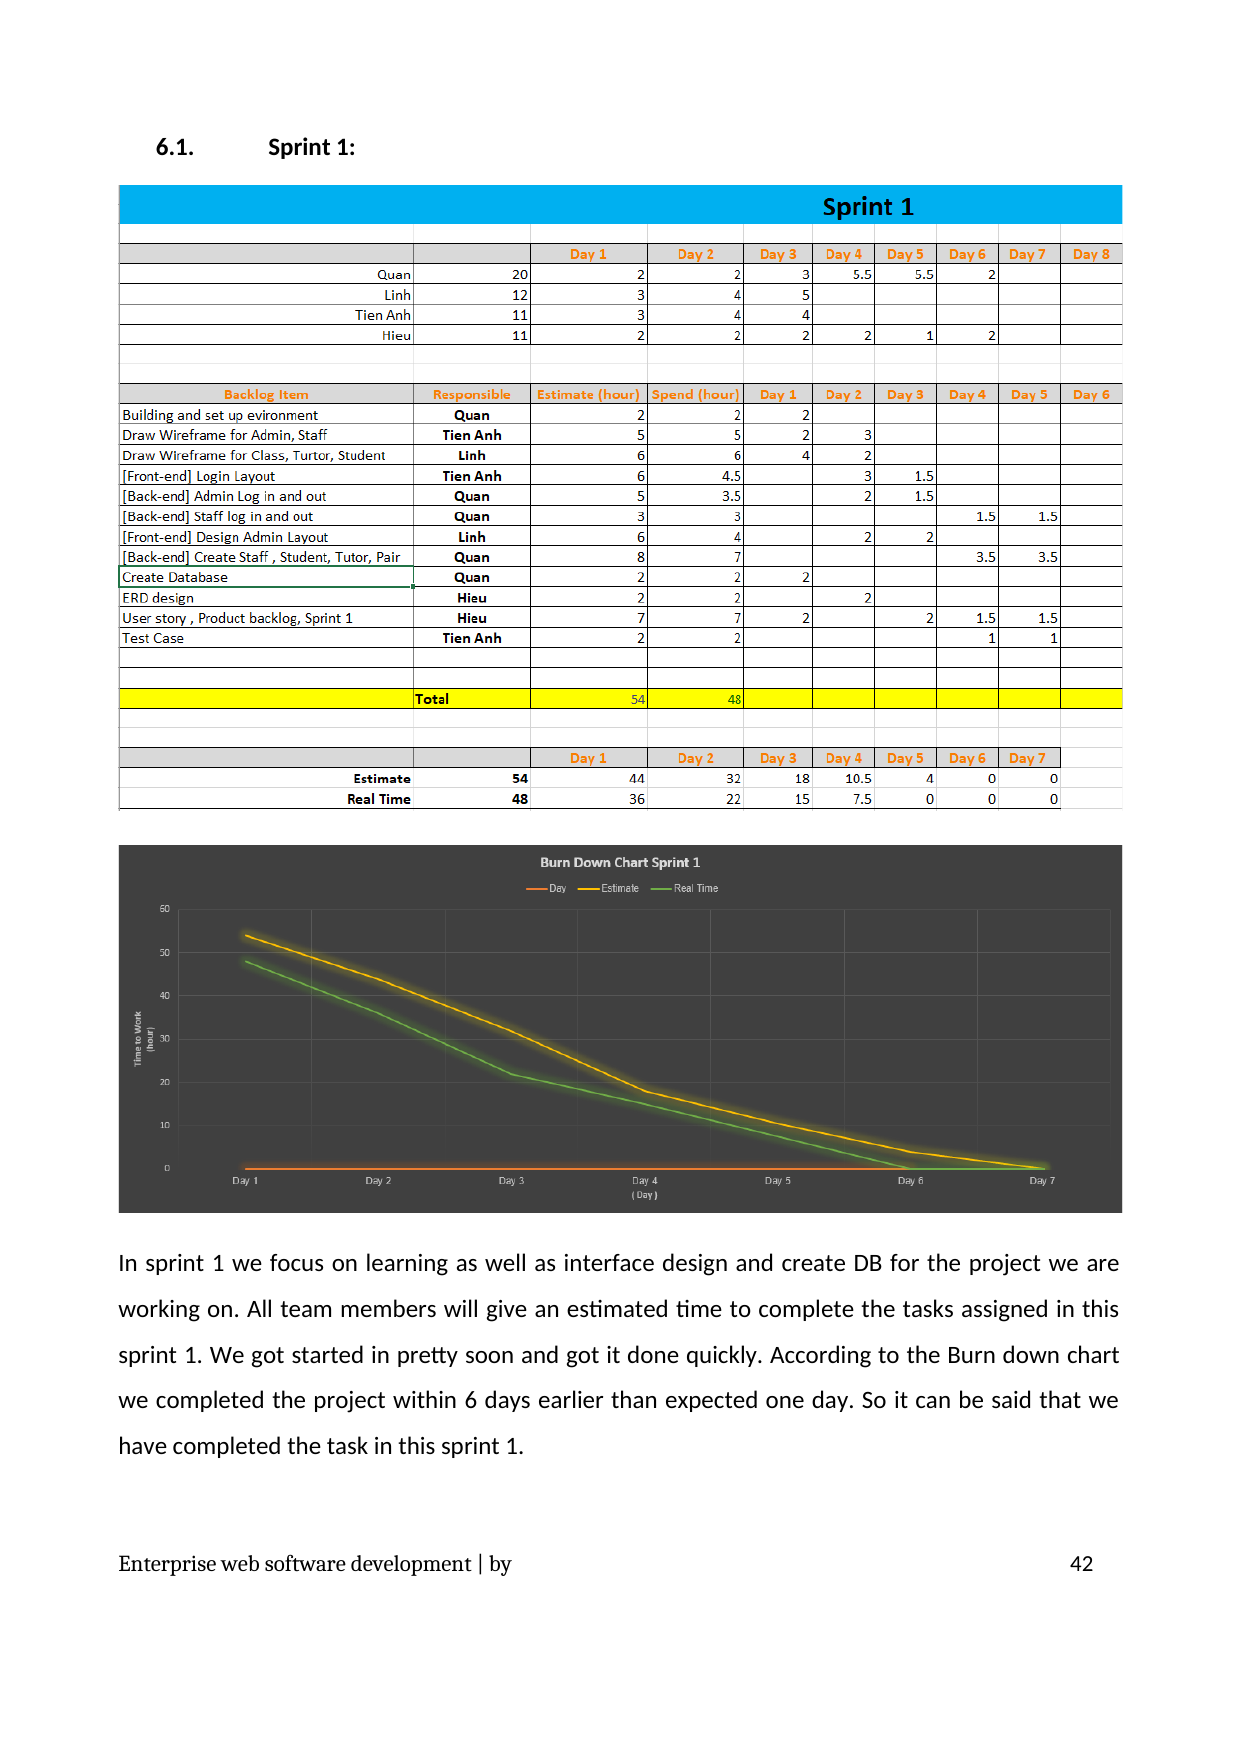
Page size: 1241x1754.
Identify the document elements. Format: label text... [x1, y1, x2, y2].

text In sprint 1 we focus on learning as well as interface design and create DB for the project we are working on. All team members will give an estimated time to complete the tasks assigned in this sprint 1. We got started in pretty soon and got it done quickly. According to the Burn down chart we completed the project within 6 days earlier than expected one day. So it can be said that we have completed the task in this sprint 1. [118, 1247, 1122, 1461]
picture [825, 199, 834, 214]
picture [905, 199, 909, 214]
picture [118, 185, 1123, 811]
subtitle Sprint 1: [156, 131, 1122, 162]
picture [838, 203, 843, 219]
picture [844, 203, 850, 214]
picture [870, 203, 882, 214]
picture [118, 845, 1123, 1213]
picture [885, 200, 892, 214]
